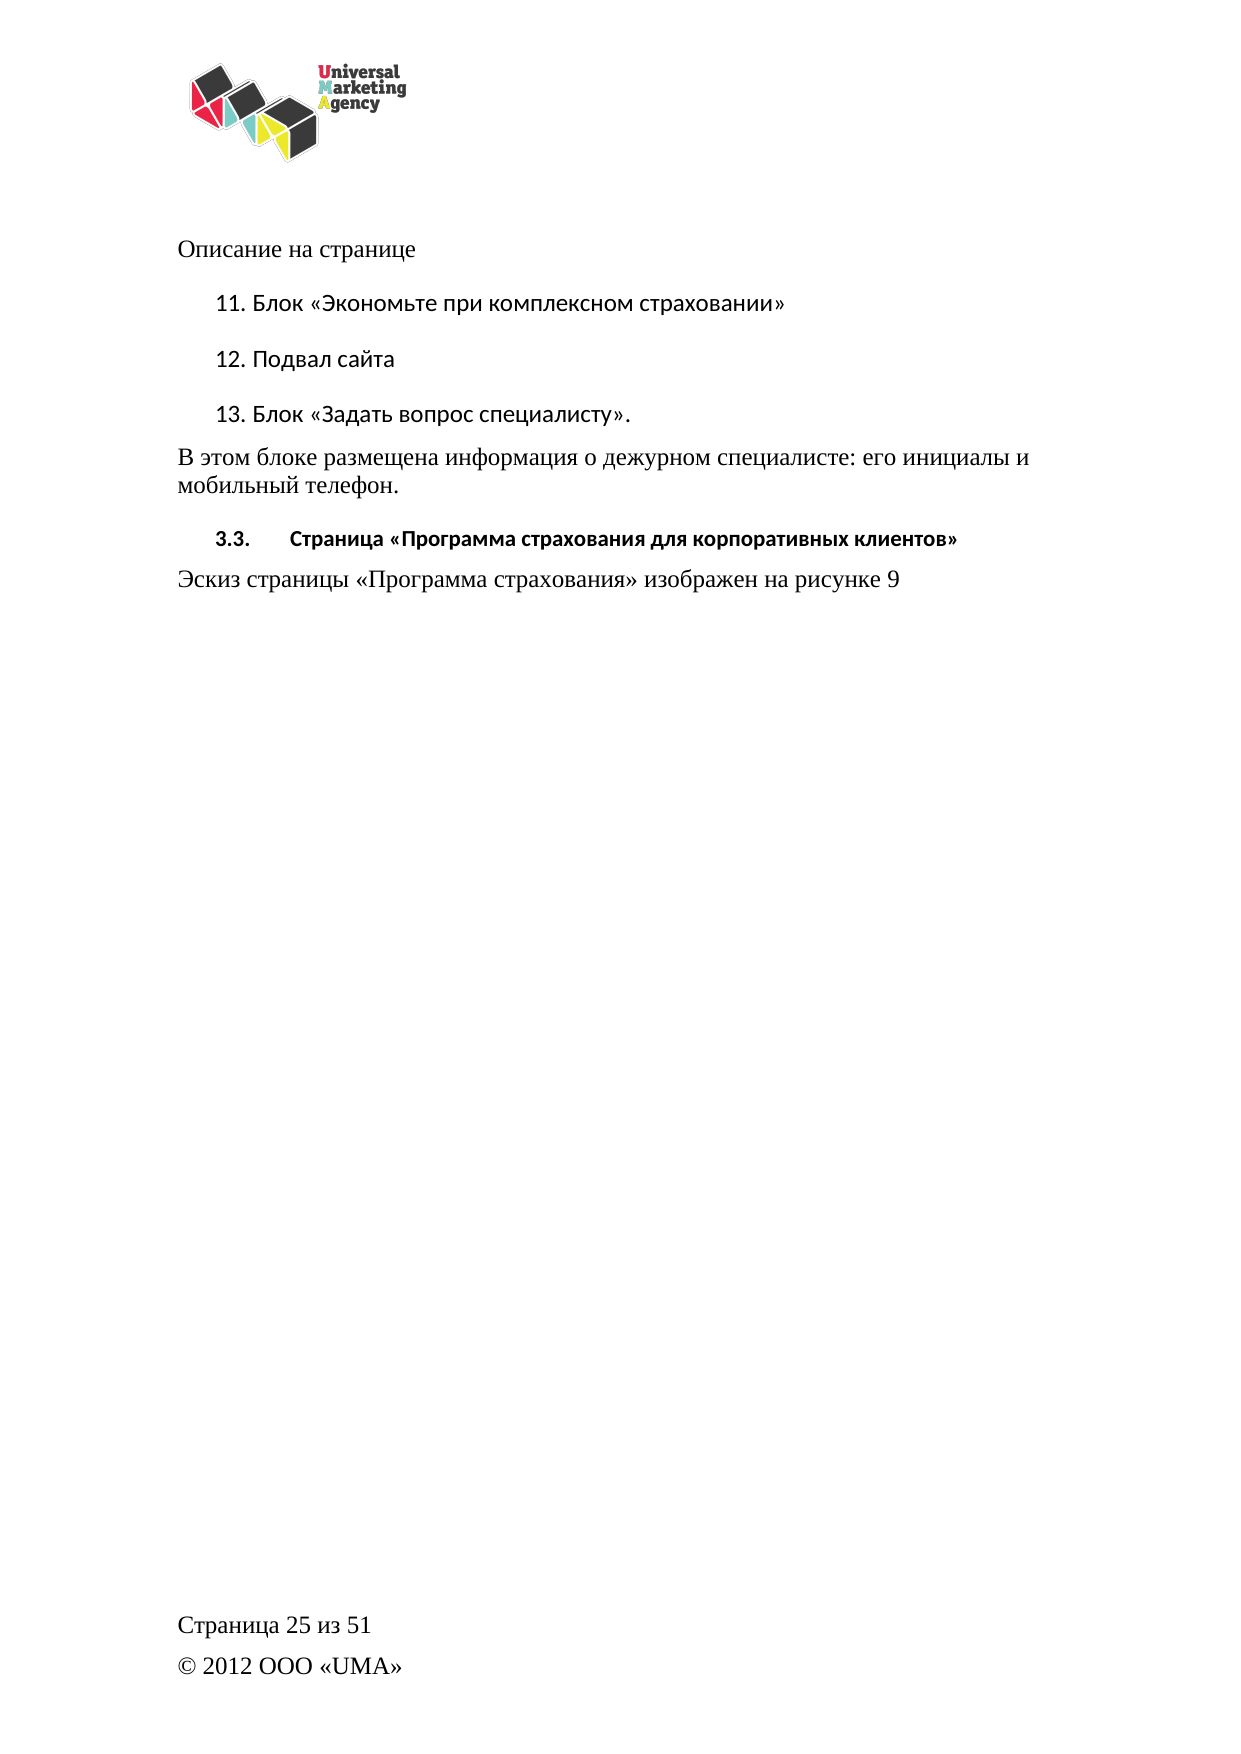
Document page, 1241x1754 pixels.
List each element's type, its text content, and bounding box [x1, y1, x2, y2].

picture [177, 24, 415, 193]
text Описание на странице [177, 234, 1152, 262]
text Блок «Экономьте при комплексном страховании» [215, 287, 1152, 318]
text Эскиз страницы «Программа страхования» изображен на рисунке 9 [177, 564, 1152, 593]
text Подвал сайта [215, 343, 1152, 373]
text В этом блоке размещена информация о дежурном специалисте: его инициалы и мобильный телефон. [177, 442, 1152, 499]
text Блок «Задать вопрос специалисту». [215, 398, 1152, 429]
subtitle Страница «Программа страхования для корпоративных клиентов» [215, 524, 1152, 552]
